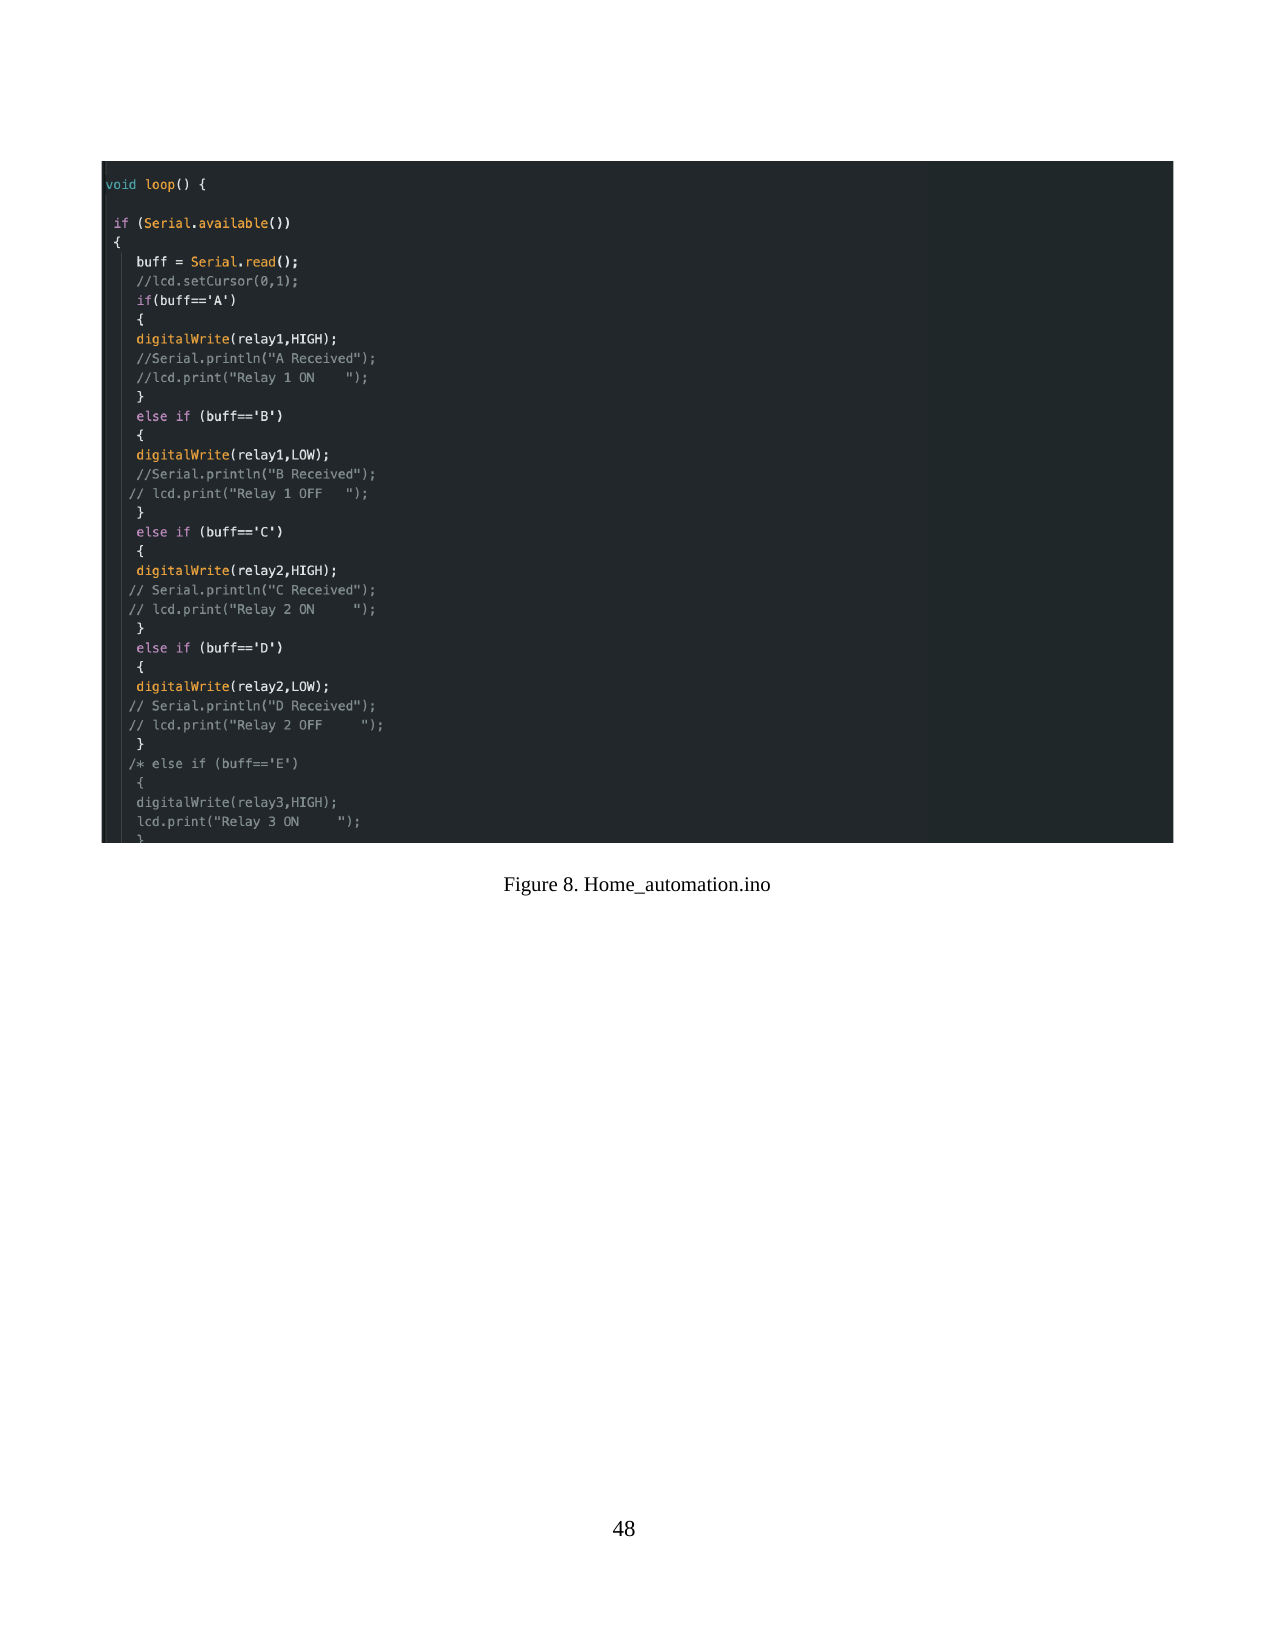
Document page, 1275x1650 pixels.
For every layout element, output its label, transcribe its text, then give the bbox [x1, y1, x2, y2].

text Figure 8. Home_automation.ino [102, 871, 1172, 896]
picture [101, 161, 1174, 843]
